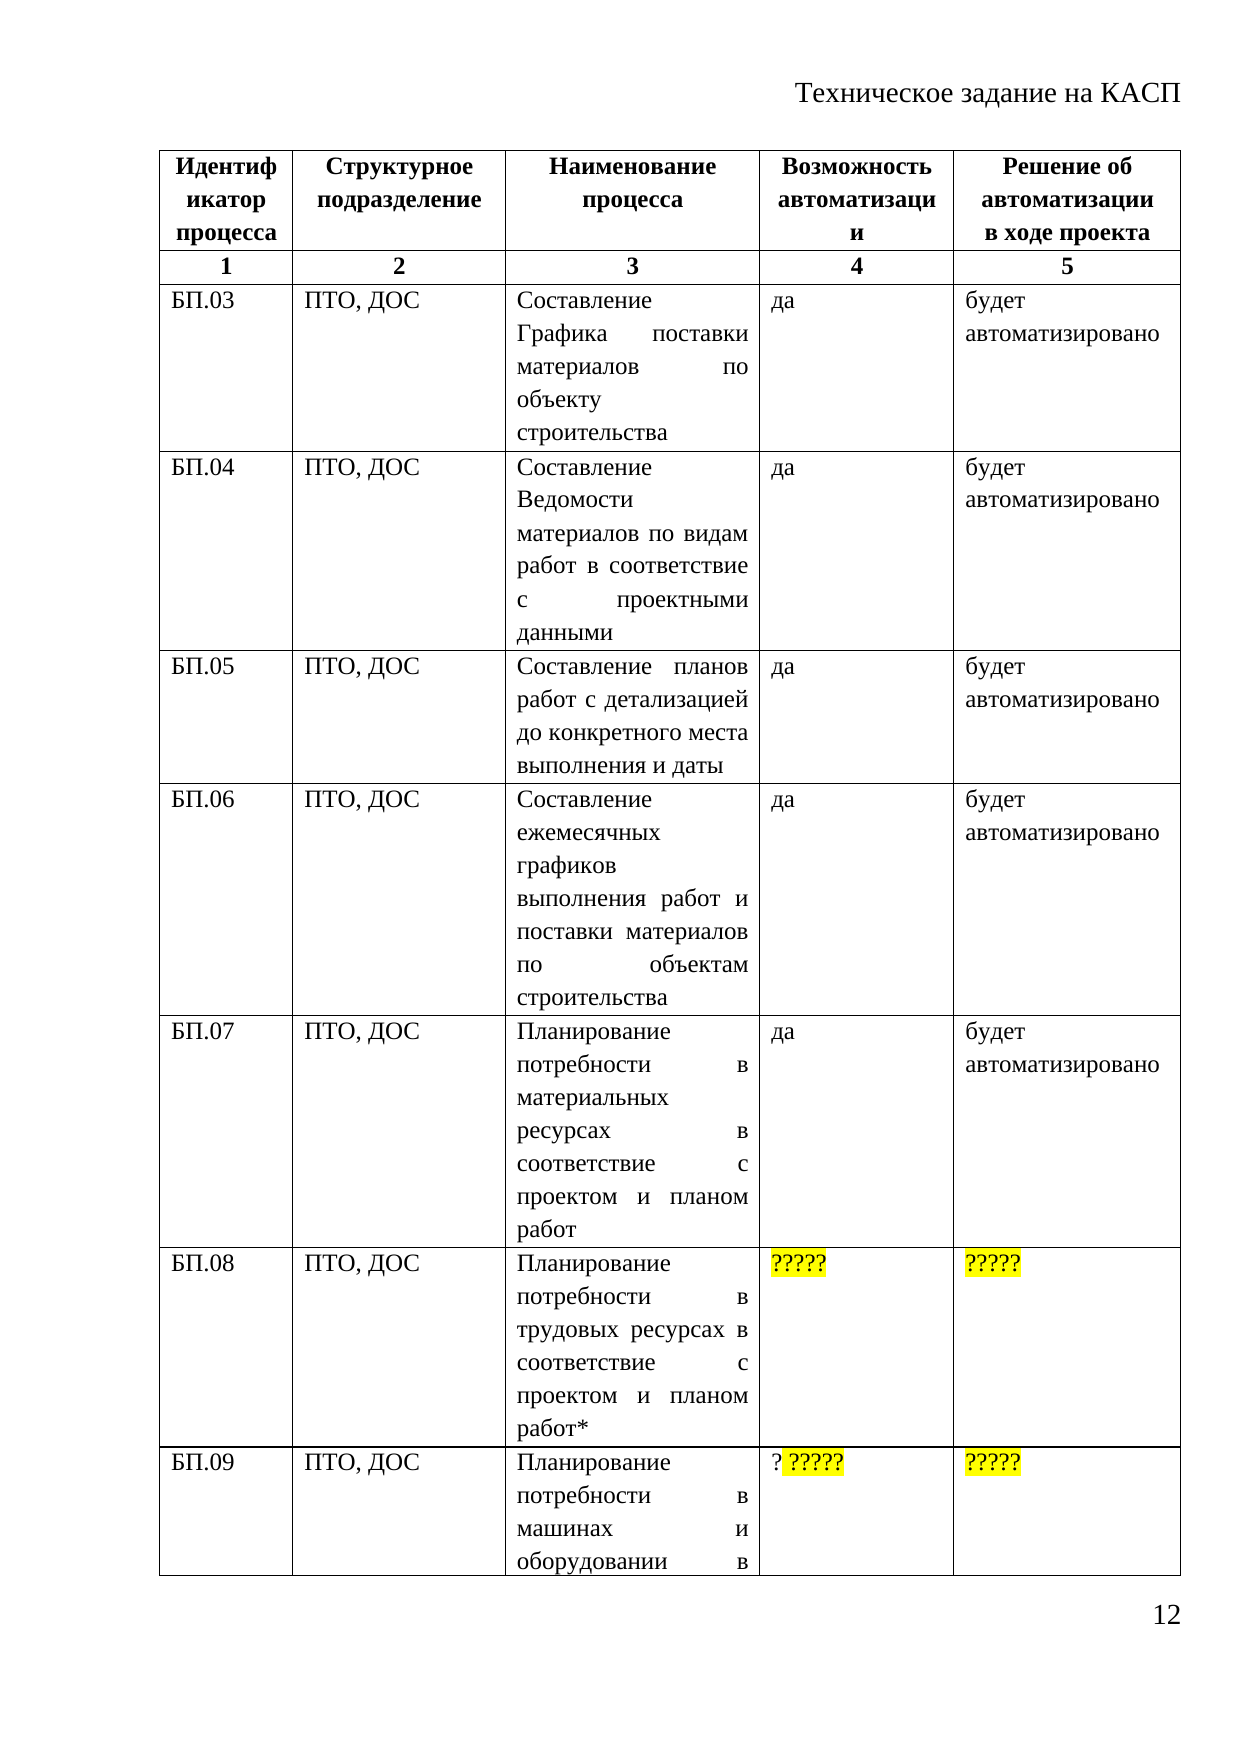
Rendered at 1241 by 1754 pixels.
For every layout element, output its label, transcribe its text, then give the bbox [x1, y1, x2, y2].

table_cell Составление ежемесячных графиков выполнения работ и поставки материалов по объектам строительства [506, 784, 759, 1015]
table_cell ? ????? [760, 1448, 953, 1575]
table_cell 1 [160, 251, 292, 284]
table_cell Составление Ведомости материалов по видам работ в соответствие с проектными данными [506, 452, 759, 650]
table_cell ПТО, ДОС [293, 1448, 505, 1575]
table_cell ПТО, ДОС [293, 651, 505, 783]
table_cell да [760, 651, 953, 783]
table_cell будет автоматизировано [954, 285, 1180, 451]
table_cell ????? [954, 1448, 1180, 1575]
table_cell БП.07 [160, 1016, 292, 1247]
table_cell 2 [293, 251, 505, 284]
table_header Решение об автоматизации в ходе проекта [954, 151, 1180, 250]
table_header Структурное подразделение [293, 151, 505, 250]
table_cell ПТО, ДОС [293, 784, 505, 1015]
table_cell ????? [760, 1248, 953, 1446]
table_cell да [760, 285, 953, 451]
table_cell БП.04 [160, 452, 292, 650]
table_cell будет автоматизировано [954, 1016, 1180, 1247]
table_cell БП.08 [160, 1248, 292, 1446]
table_header Идентификатор процесса [160, 151, 292, 250]
table_cell Планирование потребности в материальных ресурсах в соответствие с проектом и планом работ [506, 1016, 759, 1247]
table_cell ????? [954, 1248, 1180, 1446]
table_cell да [760, 1016, 953, 1247]
table_cell ПТО, ДОС [293, 1248, 505, 1446]
table_cell БП.09 [160, 1448, 292, 1575]
table_cell 3 [506, 251, 759, 284]
table_cell ПТО, ДОС [293, 452, 505, 650]
table_header Наименование процесса [506, 151, 759, 250]
table_cell ПТО, ДОС [293, 1016, 505, 1247]
table_cell Составление Графика поставки материалов по объекту строительства [506, 285, 759, 451]
table_cell БП.03 [160, 285, 292, 451]
table_header Возможность автоматизации [760, 151, 953, 250]
table_cell ПТО, ДОС [293, 285, 505, 451]
table_cell БП.05 [160, 651, 292, 783]
table_cell БП.06 [160, 784, 292, 1015]
table_cell Составление планов работ с детализацией до конкретного места выполнения и даты [506, 651, 759, 783]
table_cell Планирование потребности в трудовых ресурсах в соответствие с проектом и планом работ* [506, 1248, 759, 1446]
table_cell да [760, 784, 953, 1015]
table_cell будет автоматизировано [954, 452, 1180, 650]
table_cell 5 [954, 251, 1180, 284]
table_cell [506, 1448, 759, 1575]
table_cell да [760, 452, 953, 650]
table_cell будет автоматизировано [954, 651, 1180, 783]
table_cell будет автоматизировано [954, 784, 1180, 1015]
table_cell 4 [760, 251, 953, 284]
